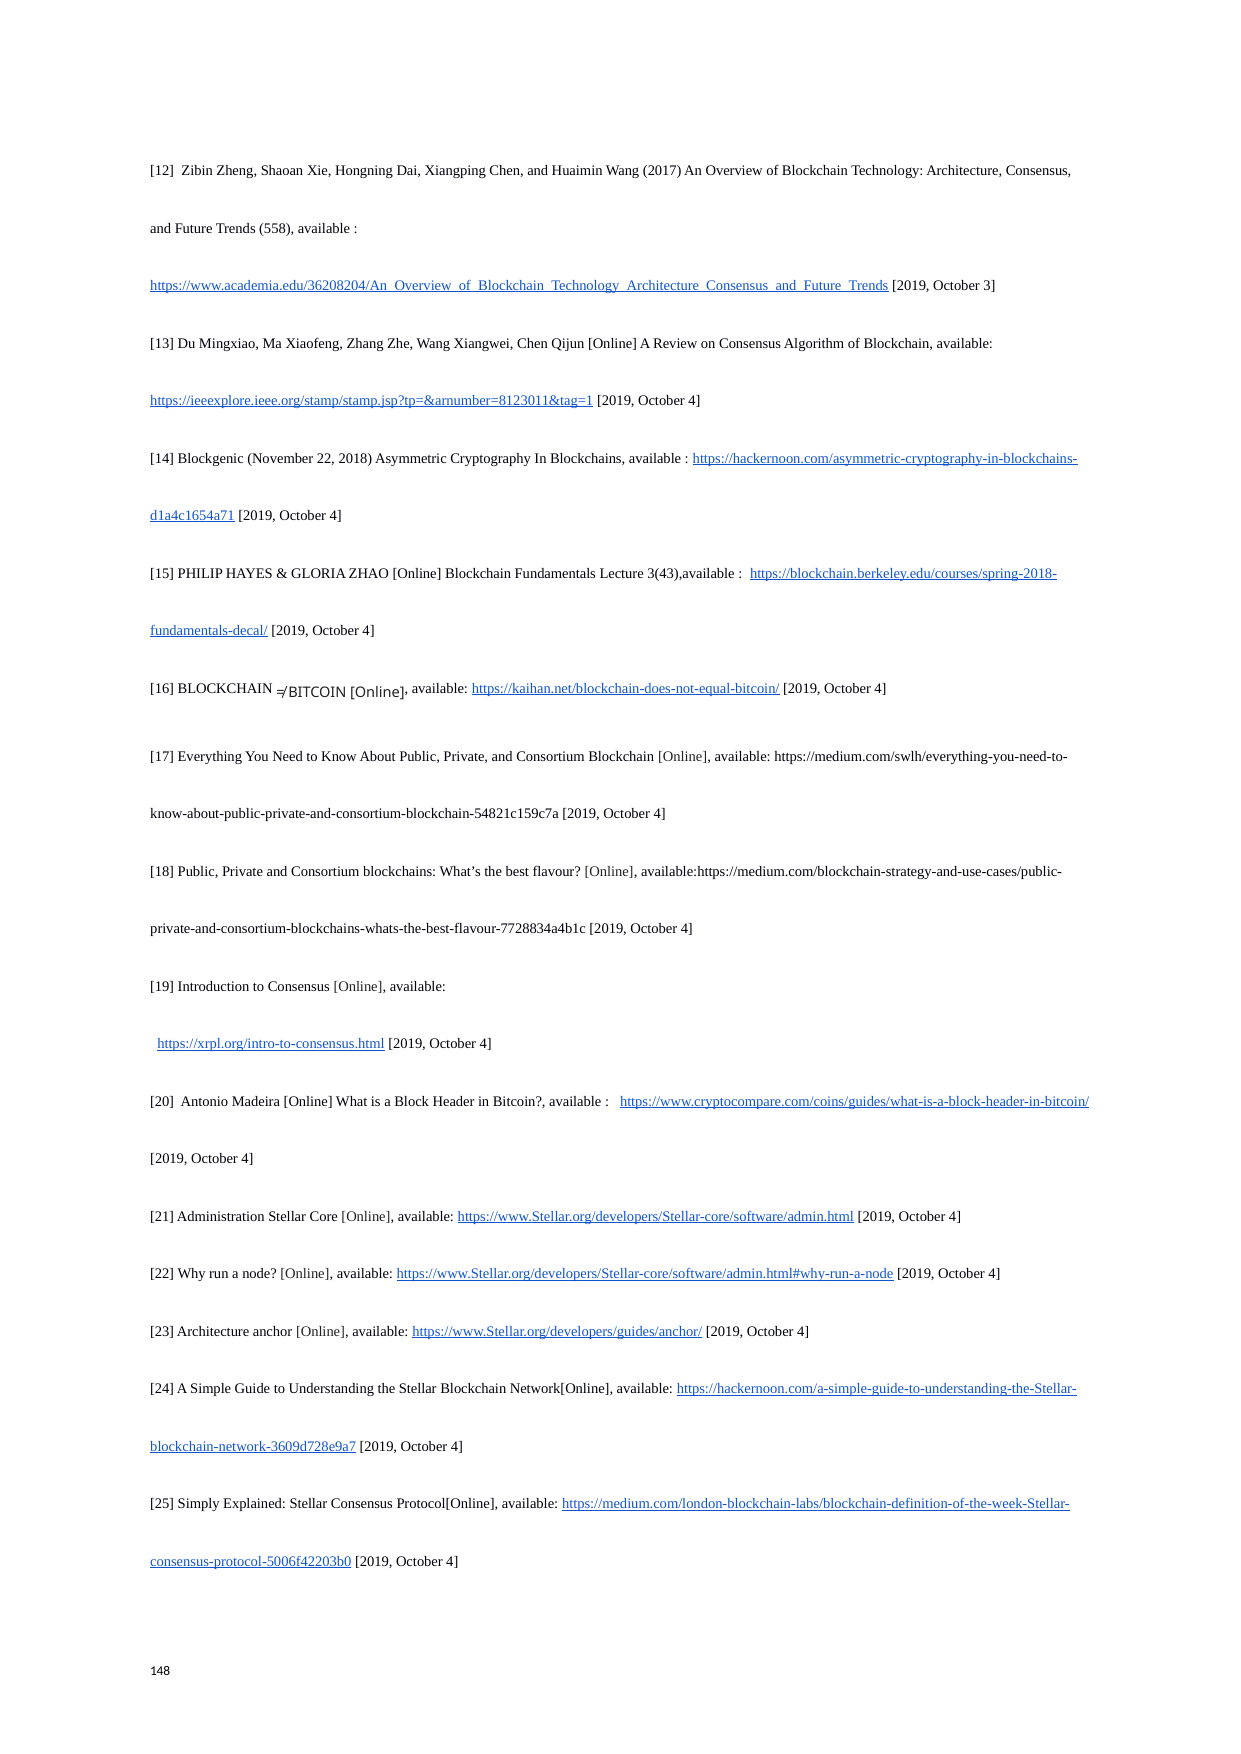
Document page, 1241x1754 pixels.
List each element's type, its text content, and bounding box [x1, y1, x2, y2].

text [19] Introduction to Consensus [Online], available: [150, 966, 333, 994]
text [22] Why run a node? [Online], available: https://www.Stellar.org/developers/Stellar-core/software/admin.html#why-run-a-node [2019, October 4] [329, 1253, 1090, 1282]
text [18] Public, Private and Consortium blockchains: What’s the best flavour? [Online], available:https://medium.com/blockchain-strategy-and-use-cases/public-private-and-consortium-blockchains-whats-the-best-flavour-7728834a4b1c [2019, October 4] [150, 851, 1090, 937]
text [16] BLOCKCHAIN ≠ BITCOIN [Online], available: https://kaihan.net/blockchain-does-not-equal-bitcoin/ [2019, October 4] [150, 667, 1090, 702]
text [15] PHILIP HAYES & GLORIA ZHAO [Online] Blockchain Fundamentals Lecture 3(43),available : https://blockchain.berkeley.edu/courses/spring-2018-fundamentals-decal/ [2019, October 4] [150, 552, 1090, 639]
text [14] Blockgenic (November 22, 2018) Asymmetric Cryptography In Blockchains, available : https://hackernoon.com/asymmetric-cryptography-in-blockchains-d1a4c1654a71 [2019, October 4] [150, 437, 1090, 524]
text [12] Zibin Zheng, Shaoan Xie, Hongning Dai, Xiangping Chen, and Huaimin Wang (2017) An Overview of Blockchain Technology: Architecture, Consensus, and Future Trends (558), available : https://www.academia.edu/36208204/An_Overview_of_Blockchain_Technology_Architecture_Consensus_and_Future_Trends [2019, October 3] [150, 150, 1090, 294]
text [13] Du Mingxiao, Ma Xiaofeng, Zhang Zhe, Wang Xiangwei, Chen Qijun [Online] A Review on Consensus Algorithm of Blockchain, available: https://ieeexplore.ieee.org/stamp/stamp.jsp?tp=&arnumber=8123011&tag=1 [2019, October 4] [150, 322, 1090, 409]
text [23] Architecture anchor [Online], available: https://www.Stellar.org/developers/guides/anchor/ [2019, October 4] [345, 1311, 1090, 1339]
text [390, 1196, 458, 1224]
text [19] Introduction to Consensus [Online], available: [382, 966, 1090, 994]
text [25] Simply Explained: Stellar Consensus Protocol[Online], available: https://medium.com/london-blockchain-labs/blockchain-definition-of-the-week-Stellar-consensus-protocol-5006f42203b0 [2019, October 4] [150, 1483, 1090, 1569]
text [24] A Simple Guide to Understanding the Stellar Blockchain Network[Online], available: https://hackernoon.com/a-simple-guide-to-understanding-the-Stellar-blockchain-network-3609d728e9a7 [2019, October 4] [150, 1368, 1090, 1454]
text https://xrpl.org/intro-to-consensus.html [2019, October 4] [150, 1023, 1090, 1052]
text [20] Antonio Madeira [Online] What is a Block Header in Bitcoin?, available : https://www.cryptocompare.com/coins/guides/what-is-a-block-header-in-bitcoin/ [2019, October 4] [150, 1081, 1090, 1167]
text [17] Everything You Need to Know About Public, Private, and Consortium Blockchain [Online], available: https://medium.com/swlh/everything-you-need-to-know-about-public-private-and-consortium-blockchain-54821c159c7a [2019, October 4] [150, 736, 1090, 822]
